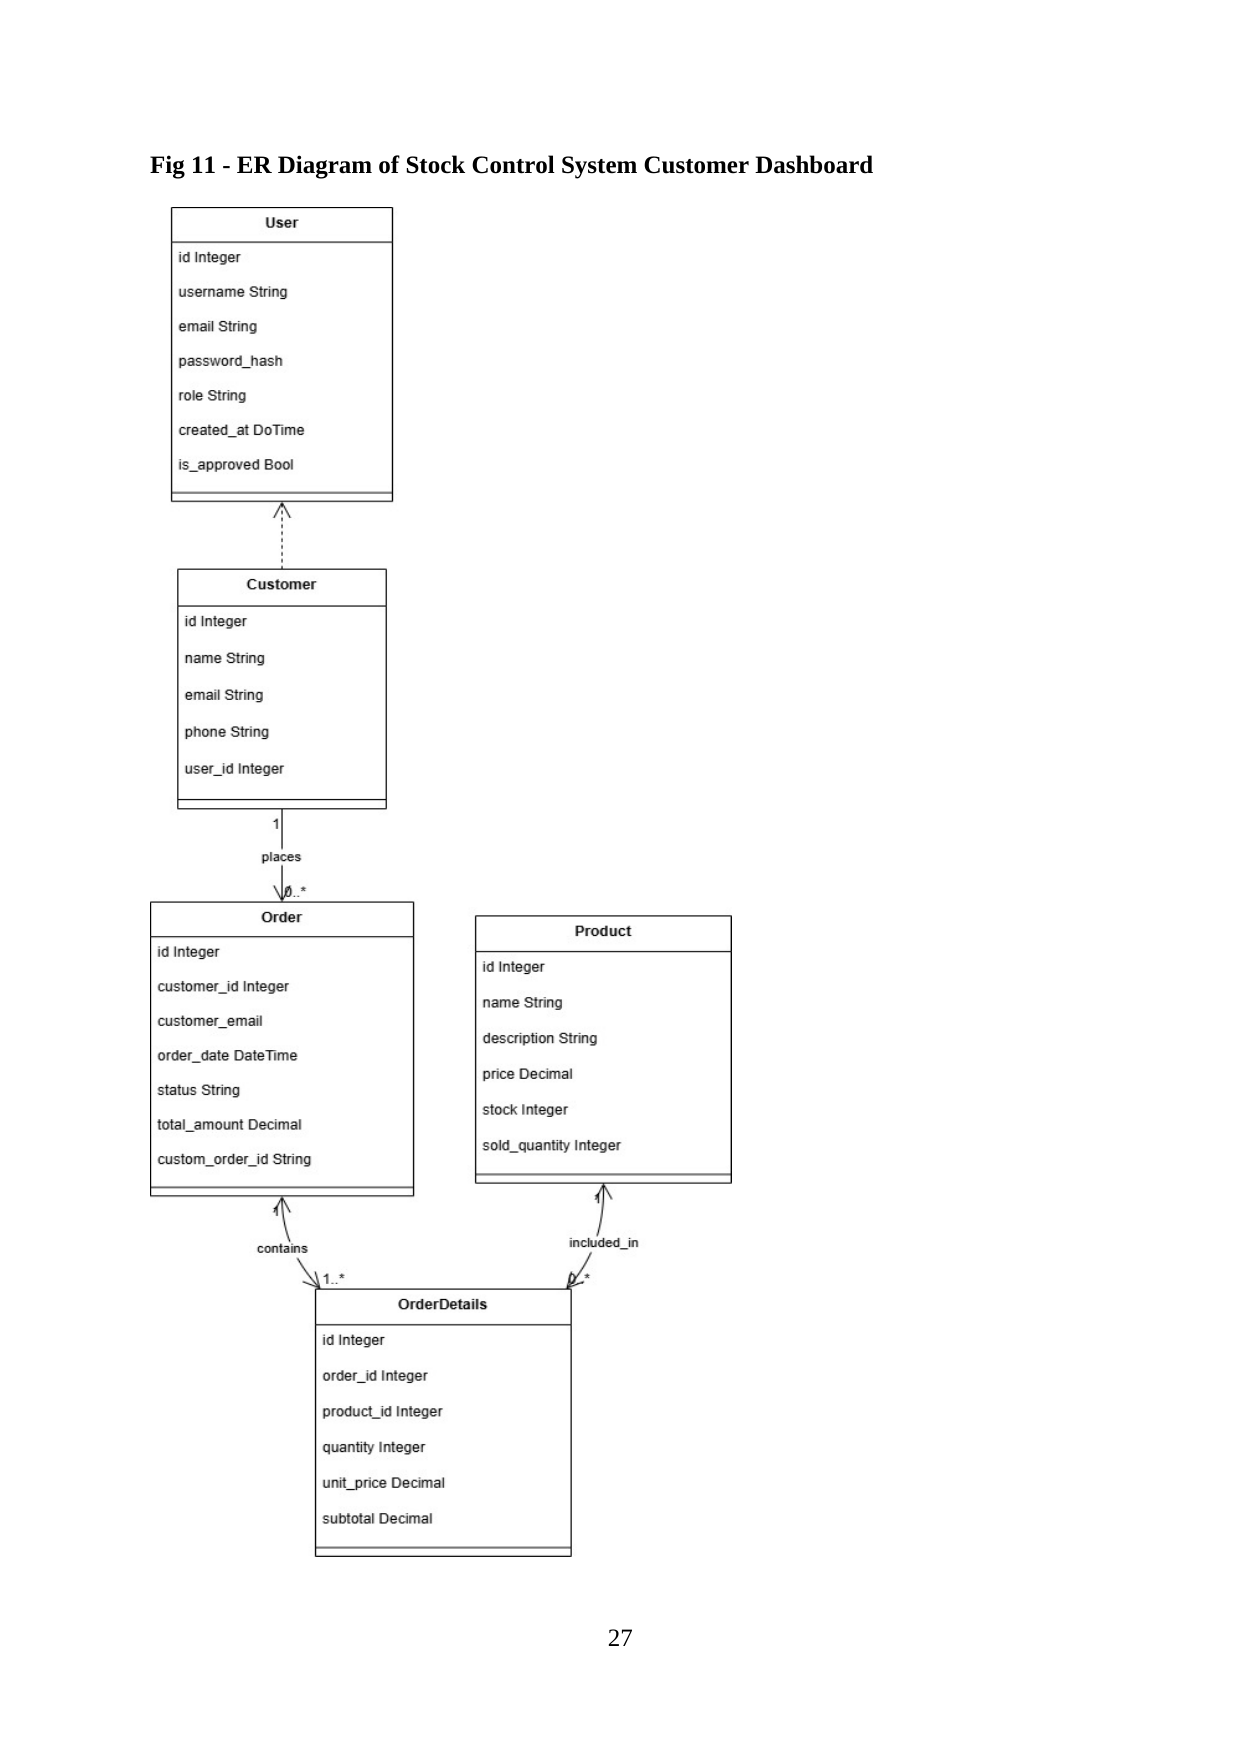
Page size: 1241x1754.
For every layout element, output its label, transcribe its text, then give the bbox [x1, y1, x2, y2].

picture [150, 207, 732, 1557]
